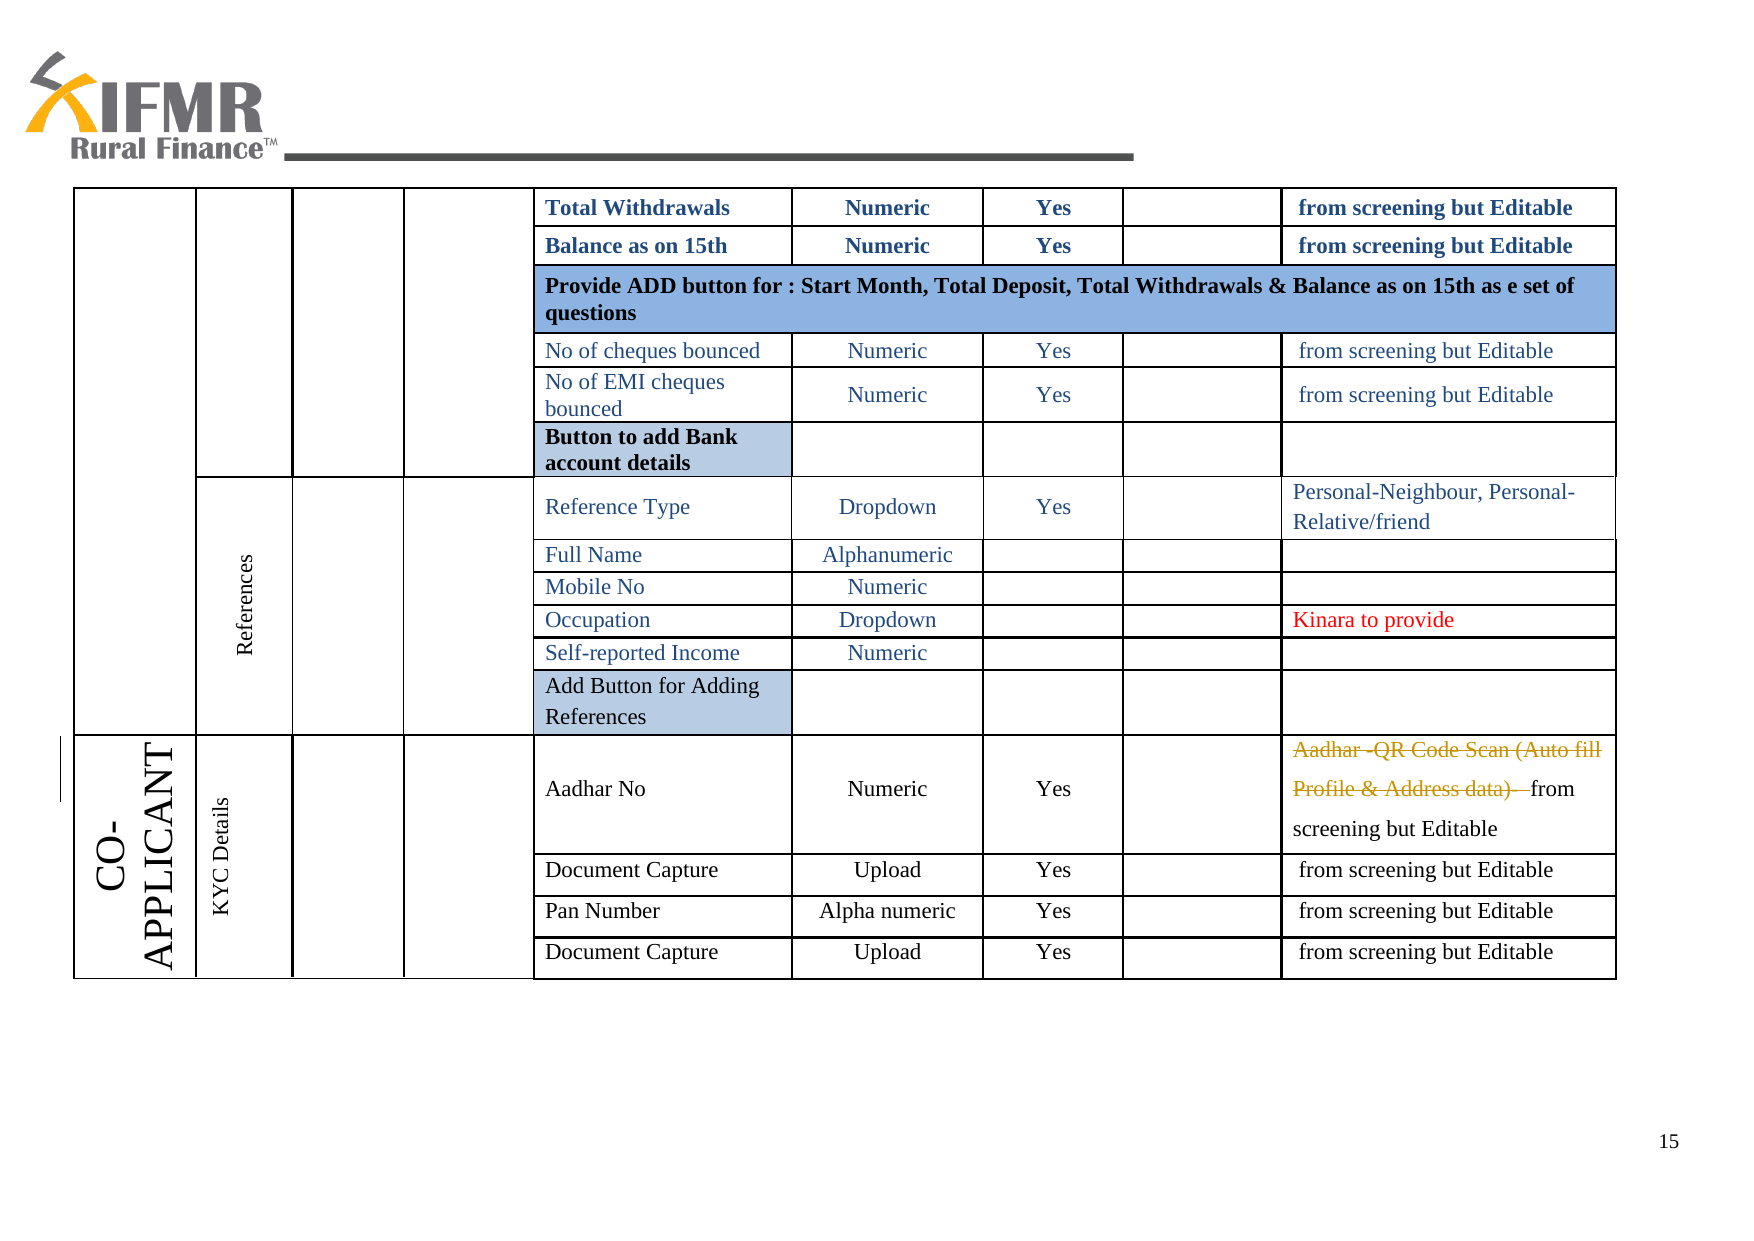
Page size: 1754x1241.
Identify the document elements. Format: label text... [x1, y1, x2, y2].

table_cell [1124, 671, 1280, 734]
table_cell [984, 671, 1122, 734]
table_cell [1283, 639, 1615, 669]
table_cell [1124, 573, 1280, 603]
table_cell Upload [793, 939, 982, 978]
table_cell Reference Type [534, 477, 791, 538]
table_cell from screening but Editable [1283, 189, 1615, 225]
table_cell No of EMI cheques bounced [535, 368, 791, 421]
table_cell from screening but Editable [1283, 368, 1615, 421]
table_cell Pan Number [535, 897, 791, 936]
table_cell Yes [984, 189, 1122, 225]
table_cell Document Capture [535, 855, 791, 895]
table_cell [1124, 939, 1280, 978]
table_cell [984, 573, 1122, 603]
table_cell KYC Details [196, 736, 292, 978]
table_cell [1124, 736, 1280, 853]
table_cell Numeric [793, 227, 982, 263]
table_cell [1124, 334, 1280, 366]
table_cell Aadhar No [535, 736, 791, 853]
table_cell CO-APPLICANT [75, 736, 196, 978]
table_cell [793, 423, 982, 476]
table_cell Kinara to provide [1283, 606, 1615, 636]
table_cell [293, 478, 403, 734]
table_cell [1124, 423, 1280, 476]
table_cell [1124, 540, 1280, 571]
table_cell [293, 736, 404, 978]
table_cell Yes [984, 368, 1122, 421]
table_cell Total Withdrawals [535, 189, 791, 225]
table_cell Numeric [793, 334, 982, 366]
table_cell References [197, 478, 292, 734]
table_cell [1124, 477, 1281, 538]
table_cell Provide ADD button for : Start Month, Total Deposit, Total Withdrawals & Balance as on 15th as e set of questions [535, 266, 1615, 332]
table_cell [1283, 423, 1615, 476]
table_cell [793, 671, 982, 734]
table_cell [404, 478, 533, 734]
table_cell Occupation [534, 606, 791, 636]
table_cell Personal-Neighbour, Personal-Relative/friend [1282, 476, 1615, 538]
table_cell [1283, 539, 1615, 571]
table_cell [984, 606, 1122, 636]
table_cell [1124, 855, 1280, 895]
table_cell Yes [984, 334, 1122, 366]
table_cell Alpha numeric [793, 897, 982, 936]
table_cell [1124, 189, 1280, 225]
table_cell Yes [984, 477, 1123, 538]
table_cell Upload [793, 855, 982, 895]
table_cell Yes [984, 939, 1122, 978]
table_cell [1283, 671, 1615, 734]
table_cell [984, 639, 1122, 669]
table_cell Add Button for Adding References [534, 671, 791, 734]
table_cell Numeric [793, 573, 982, 603]
table_cell Numeric [793, 736, 982, 853]
table_cell Yes [984, 897, 1122, 936]
table_cell Balance as on 15th [535, 227, 791, 263]
table_cell Numeric [793, 368, 982, 421]
table_cell Alphanumeric [793, 540, 982, 571]
table_cell Document Capture [535, 939, 791, 978]
table_cell [1124, 897, 1280, 936]
table_cell Button to add Bank account details [535, 423, 791, 476]
table_cell Yes [984, 855, 1122, 895]
table_cell from screening but Editable [1283, 855, 1615, 895]
table_cell Yes [984, 227, 1122, 263]
table_cell Yes [984, 736, 1122, 853]
table_cell Dropdown [792, 477, 983, 538]
table_cell [1283, 573, 1615, 603]
table_cell [984, 423, 1122, 476]
table_cell from screening but Editable [1283, 227, 1615, 263]
table_cell Numeric [793, 639, 982, 669]
table_cell Mobile No [534, 573, 791, 603]
table_cell Self-reported Income [534, 639, 791, 669]
table_cell [404, 736, 533, 978]
table_cell Full Name [534, 540, 791, 571]
table_cell from screening but Editable [1283, 939, 1615, 978]
table_cell [1124, 639, 1280, 669]
table_cell Numeric [793, 189, 982, 225]
picture [18, 45, 284, 166]
table_cell [984, 540, 1122, 571]
table_cell No of cheques bounced [535, 334, 791, 366]
table_cell from screening but Editable [1283, 736, 1615, 853]
table_cell [1124, 227, 1280, 263]
table_cell [1124, 368, 1280, 421]
table_cell Dropdown [793, 606, 982, 636]
table_cell from screening but Editable [1283, 897, 1615, 936]
table_cell from screening but Editable [1283, 334, 1615, 366]
table_cell [1124, 606, 1280, 636]
